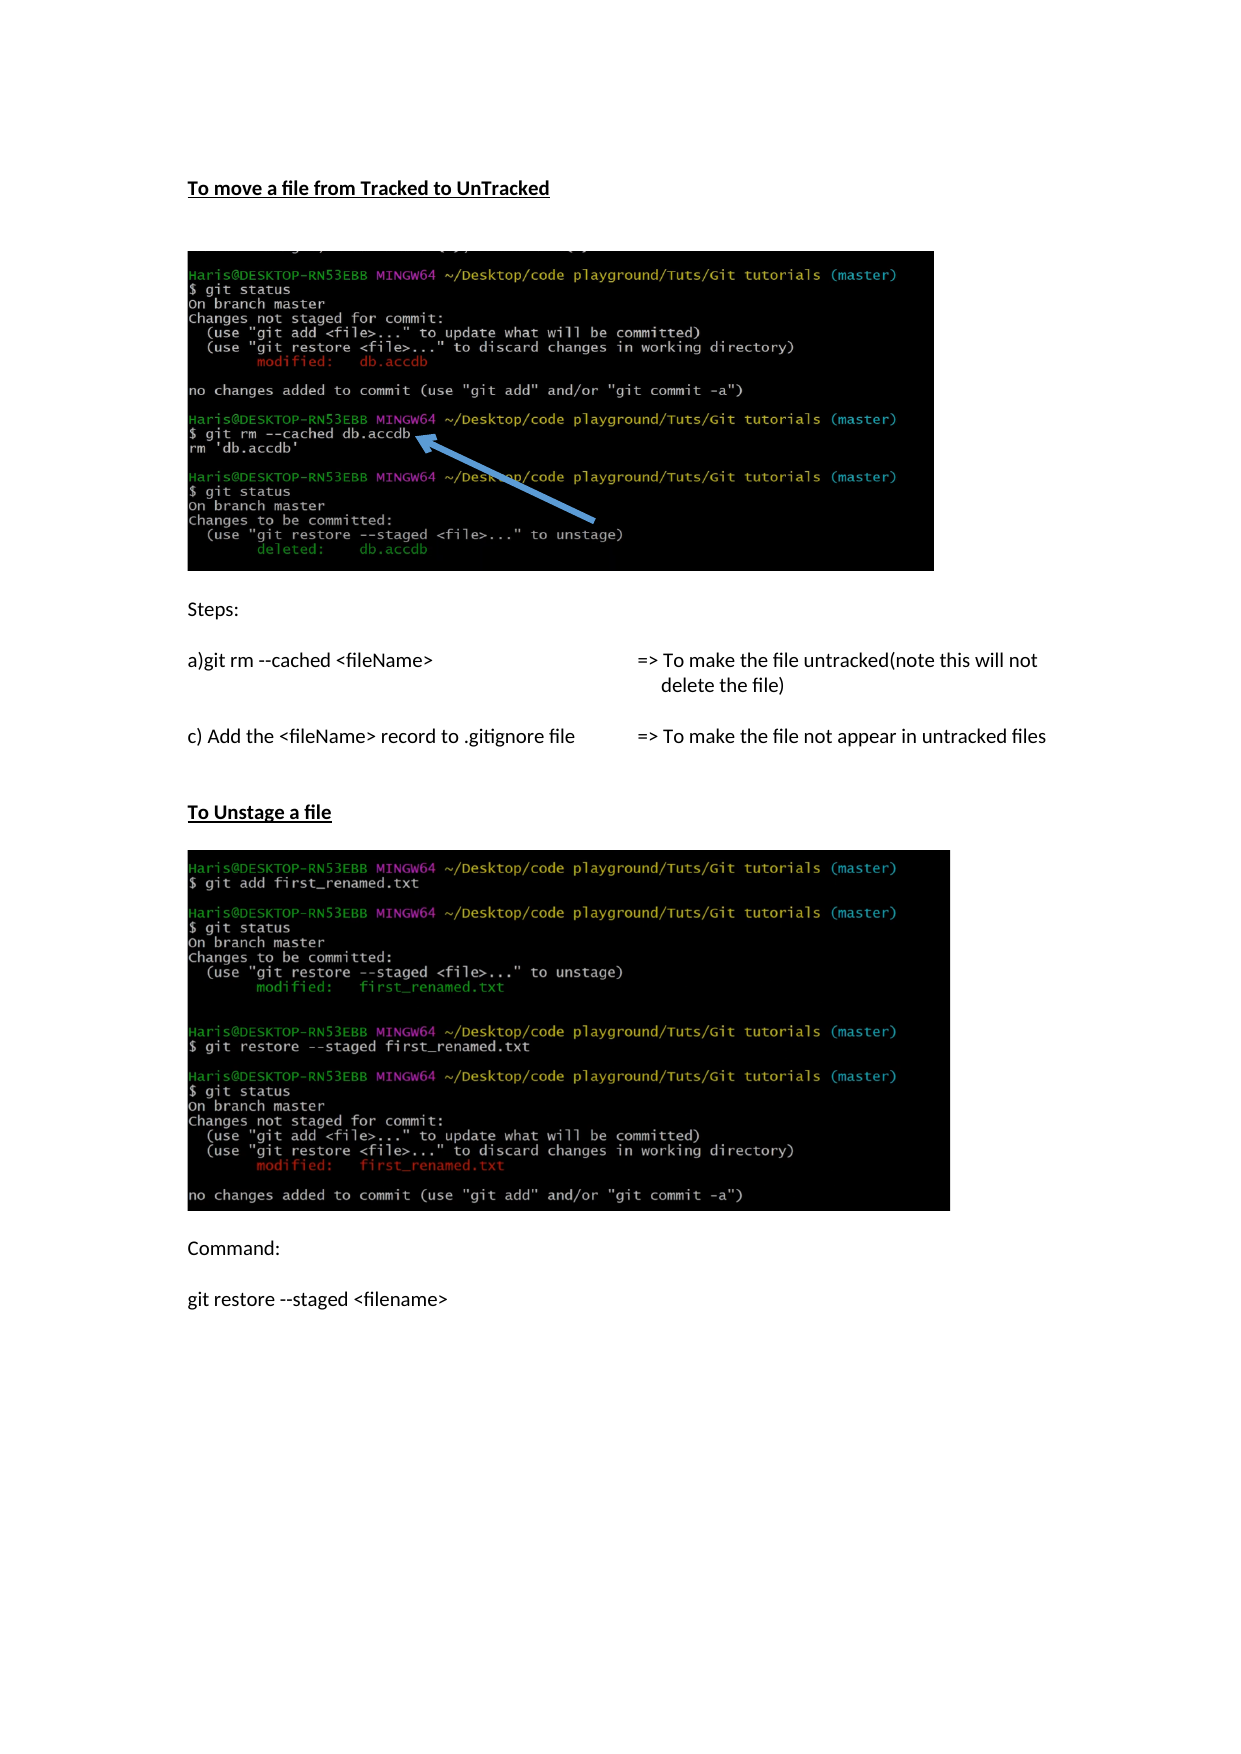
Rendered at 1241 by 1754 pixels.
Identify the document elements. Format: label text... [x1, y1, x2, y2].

list Add the <fileName> record to .gitignore file => To make the file not appear in untracked files [187, 723, 1053, 749]
list To Unstage a file [187, 799, 1053, 825]
list git restore --staged <filename> [187, 1286, 1053, 1312]
list To move a file from Tracked to UnTracked [187, 175, 1053, 201]
picture [187, 251, 934, 571]
picture [187, 850, 951, 1211]
list Steps: [187, 596, 1053, 622]
list a)git rm --cached <fileName> => To make the file untracked(note this will not delete the file) [187, 647, 1053, 698]
list Command: [187, 1236, 1053, 1261]
